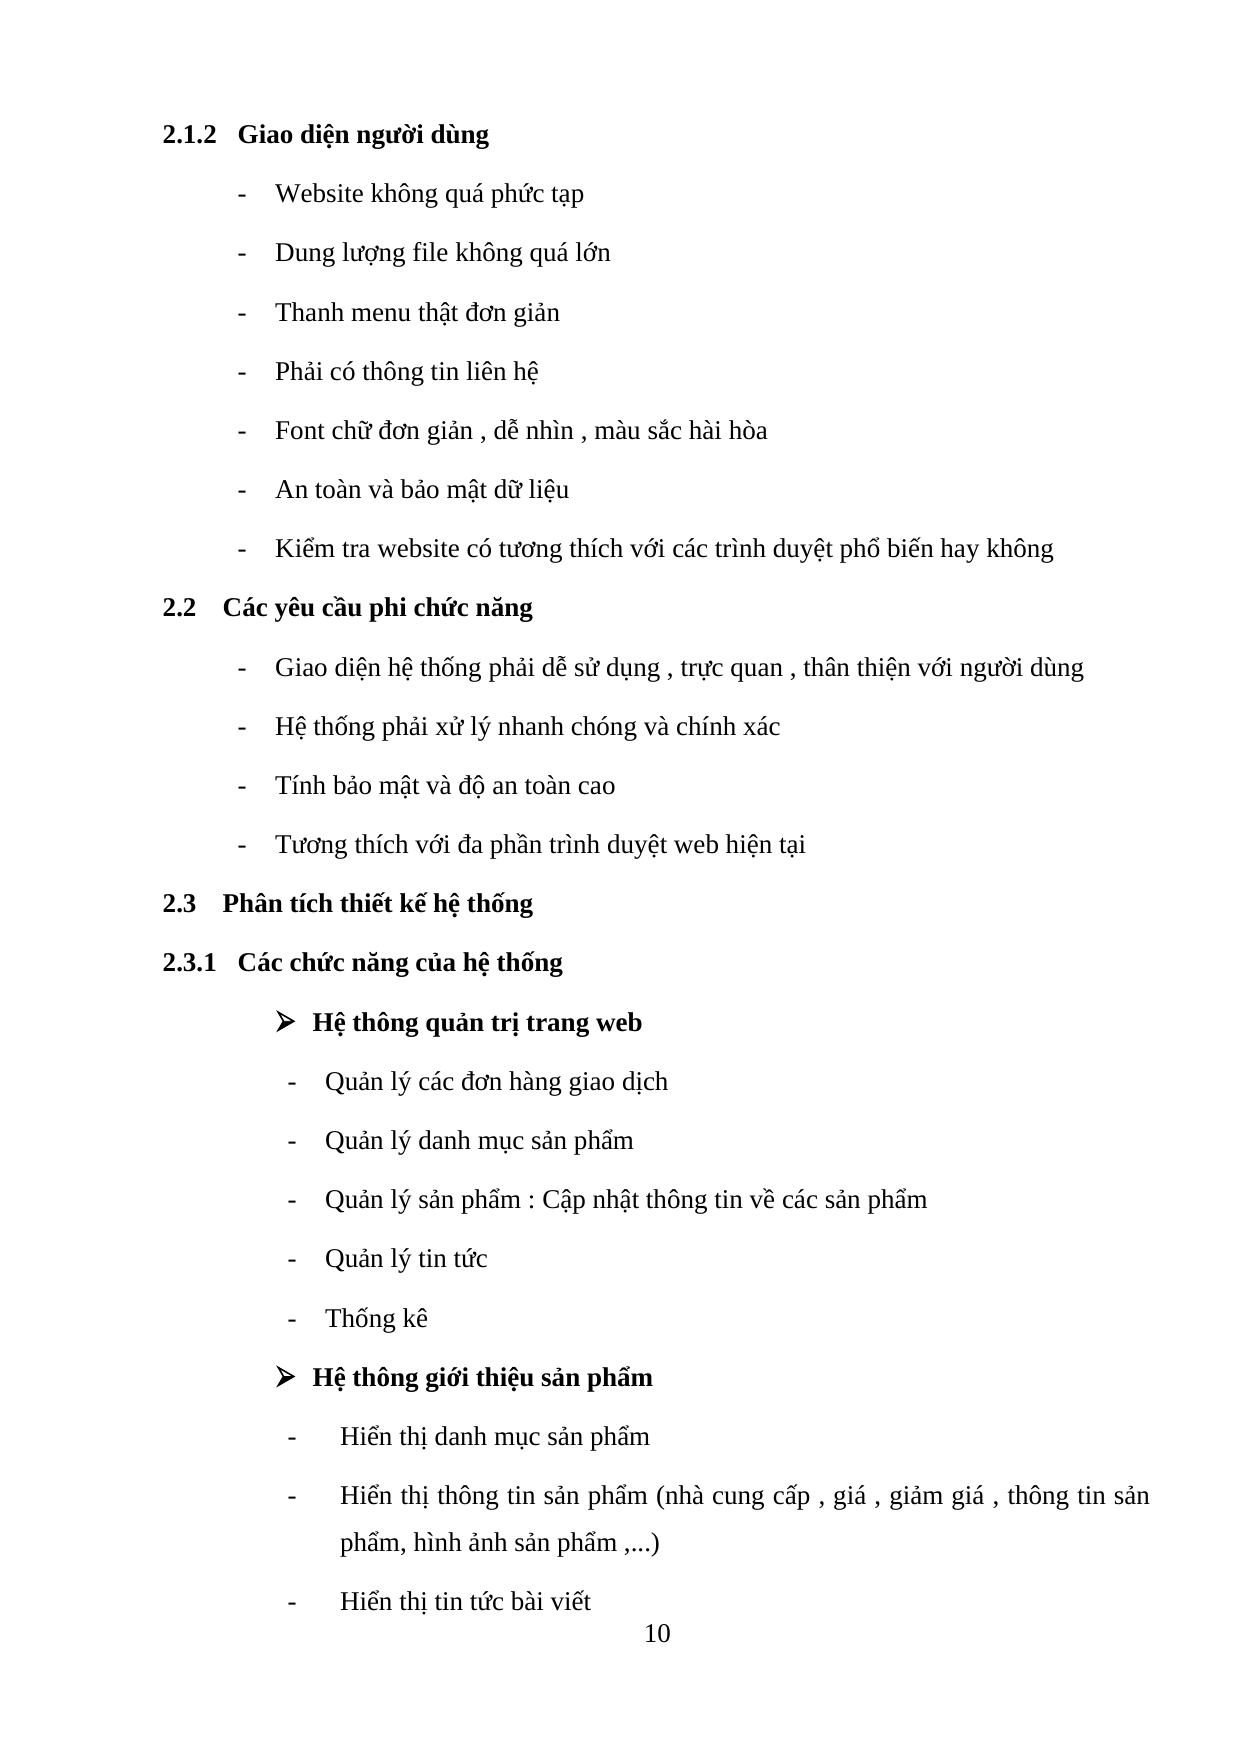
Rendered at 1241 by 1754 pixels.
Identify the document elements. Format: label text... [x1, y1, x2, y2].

subtitle An toàn và bảo mật dữ liệu [237, 473, 1152, 504]
subtitle Hiển thị tin tức bài viết [287, 1585, 1152, 1616]
subtitle Hệ thống phải xử lý nhanh chóng và chính xác [237, 710, 1152, 741]
subtitle Thanh menu thật đơn giản [237, 296, 1152, 327]
subtitle Hiển thị thông tin sản phẩm (nhà cung cấp , giá , giảm giá , thông tin sản phẩm, hình ảnh sản phẩm ,...) [287, 1479, 1152, 1557]
subtitle Quản lý các đơn hàng giao dịch [287, 1065, 1152, 1096]
subtitle Website không quá phức tạp [237, 177, 1152, 208]
subtitle Dung lượng file không quá lớn [237, 236, 1152, 268]
subtitle Kiểm tra website có tương thích với các trình duyệt phổ biến hay không [237, 532, 1152, 563]
subtitle Tính bảo mật và độ an toàn cao [237, 769, 1152, 800]
subtitle Các yêu cầu phi chức năng [162, 591, 1152, 623]
subtitle Các chức năng của hệ thống [162, 946, 1152, 978]
subtitle Giao diện hệ thống phải dễ sử dụng , trực quan , thân thiện với người dùng [237, 651, 1152, 682]
subtitle Giao diện người dùng [162, 118, 1152, 149]
subtitle Quản lý sản phẩm : Cập nhật thông tin về các sản phẩm [287, 1183, 1152, 1214]
subtitle Quản lý tin tức [287, 1242, 1152, 1274]
subtitle Hệ thông giới thiệu sản phẩm [275, 1361, 1152, 1392]
subtitle Phải có thông tin liên hệ [237, 355, 1152, 386]
subtitle Phân tích thiết kế hệ thống [162, 887, 1152, 918]
subtitle Thống kê [287, 1302, 1152, 1333]
subtitle Hiển thị danh mục sản phẩm [287, 1420, 1152, 1451]
subtitle Quản lý danh mục sản phẩm [287, 1124, 1152, 1155]
subtitle Hệ thông quản trị trang web [275, 1006, 1152, 1037]
subtitle Tương thích với đa phần trình duyệt web hiện tại [237, 828, 1152, 859]
subtitle Font chữ đơn giản , dễ nhìn , màu sắc hài hòa [237, 414, 1152, 445]
